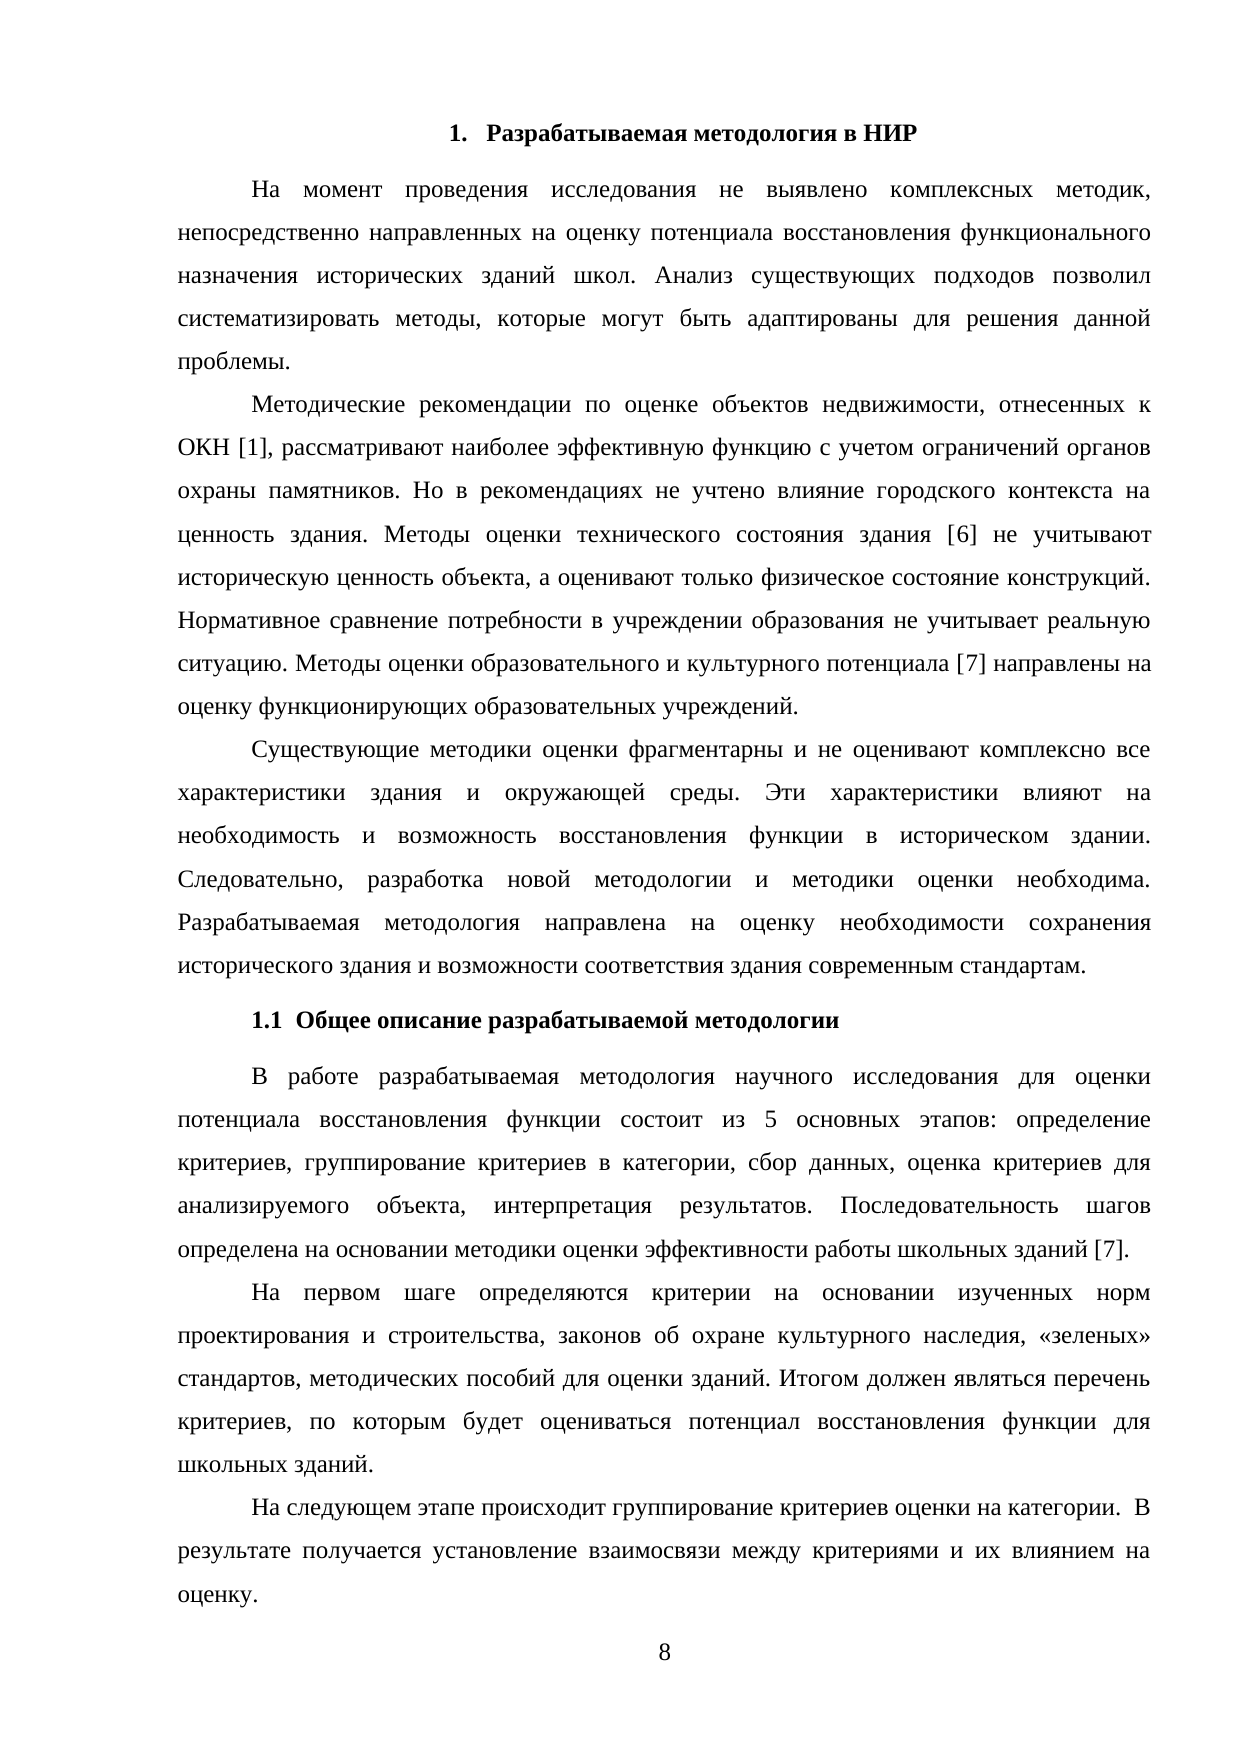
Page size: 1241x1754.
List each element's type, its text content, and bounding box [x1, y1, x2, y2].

list Методические рекомендации по оценке объектов недвижимости, отнесенных к ОКН [1], рассматривают наиболее эффективную функцию с учетом ограничений органов охраны памятников. Но в рекомендациях не учтено влияние городского контекста на ценность здания. Методы оценки технического состояния здания [6] не учитывают историческую ценность объекта, а оценивают только физическое состояние конструкций. Нормативное сравнение потребности в учреждении образования не учитывает реальную ситуацию. Методы оценки образовательного и культурного потенциала [7] направлены на оценку функционирующих образовательных учреждений. [177, 389, 1152, 720]
text На первом шаге определяются критерии на основании изученных норм проектирования и строительства, законов об охране культурного наследия, «зеленых» стандартов, методических пособий для оценки зданий. Итогом должен являться перечень критериев, по которым будет оцениваться потенциал восстановления функции для школьных зданий. [177, 1277, 1152, 1478]
subtitle Общее описание разрабатываемой методологии [177, 1006, 1152, 1034]
list На момент проведения исследования не выявлено комплексных методик, непосредственно направленных на оценку потенциала восстановления функционального назначения исторических зданий школ. Анализ существующих подходов позволил систематизировать методы, которые могут быть адаптированы для решения данной проблемы. [177, 174, 1152, 375]
text В работе разрабатываемая методология научного исследования для оценки потенциала восстановления функции состоит из 5 основных этапов: определение критериев, группирование критериев в категории, сбор данных, оценка критериев для анализируемого объекта, интерпретация результатов. Последовательность шагов определена на основании методики оценки эффективности работы школьных зданий [7]. [177, 1061, 1152, 1262]
text На следующем этапе происходит группирование критериев оценки на категории. В результате получается установление взаимосвязи между критериями и их влиянием на оценку. [177, 1492, 1152, 1607]
list Разрабатываемая методология в НИР [215, 118, 1152, 147]
list Существующие методики оценки фрагментарны и не оценивают комплексно все характеристики здания и окружающей среды. Эти характеристики влияют на необходимость и возможность восстановления функции в историческом здании. Следовательно, разработка новой методологии и методики оценки необходима. Разрабатываемая методология направлена на оценку необходимости сохранения исторического здания и возможности соответствия здания современным стандартам. [177, 734, 1152, 979]
